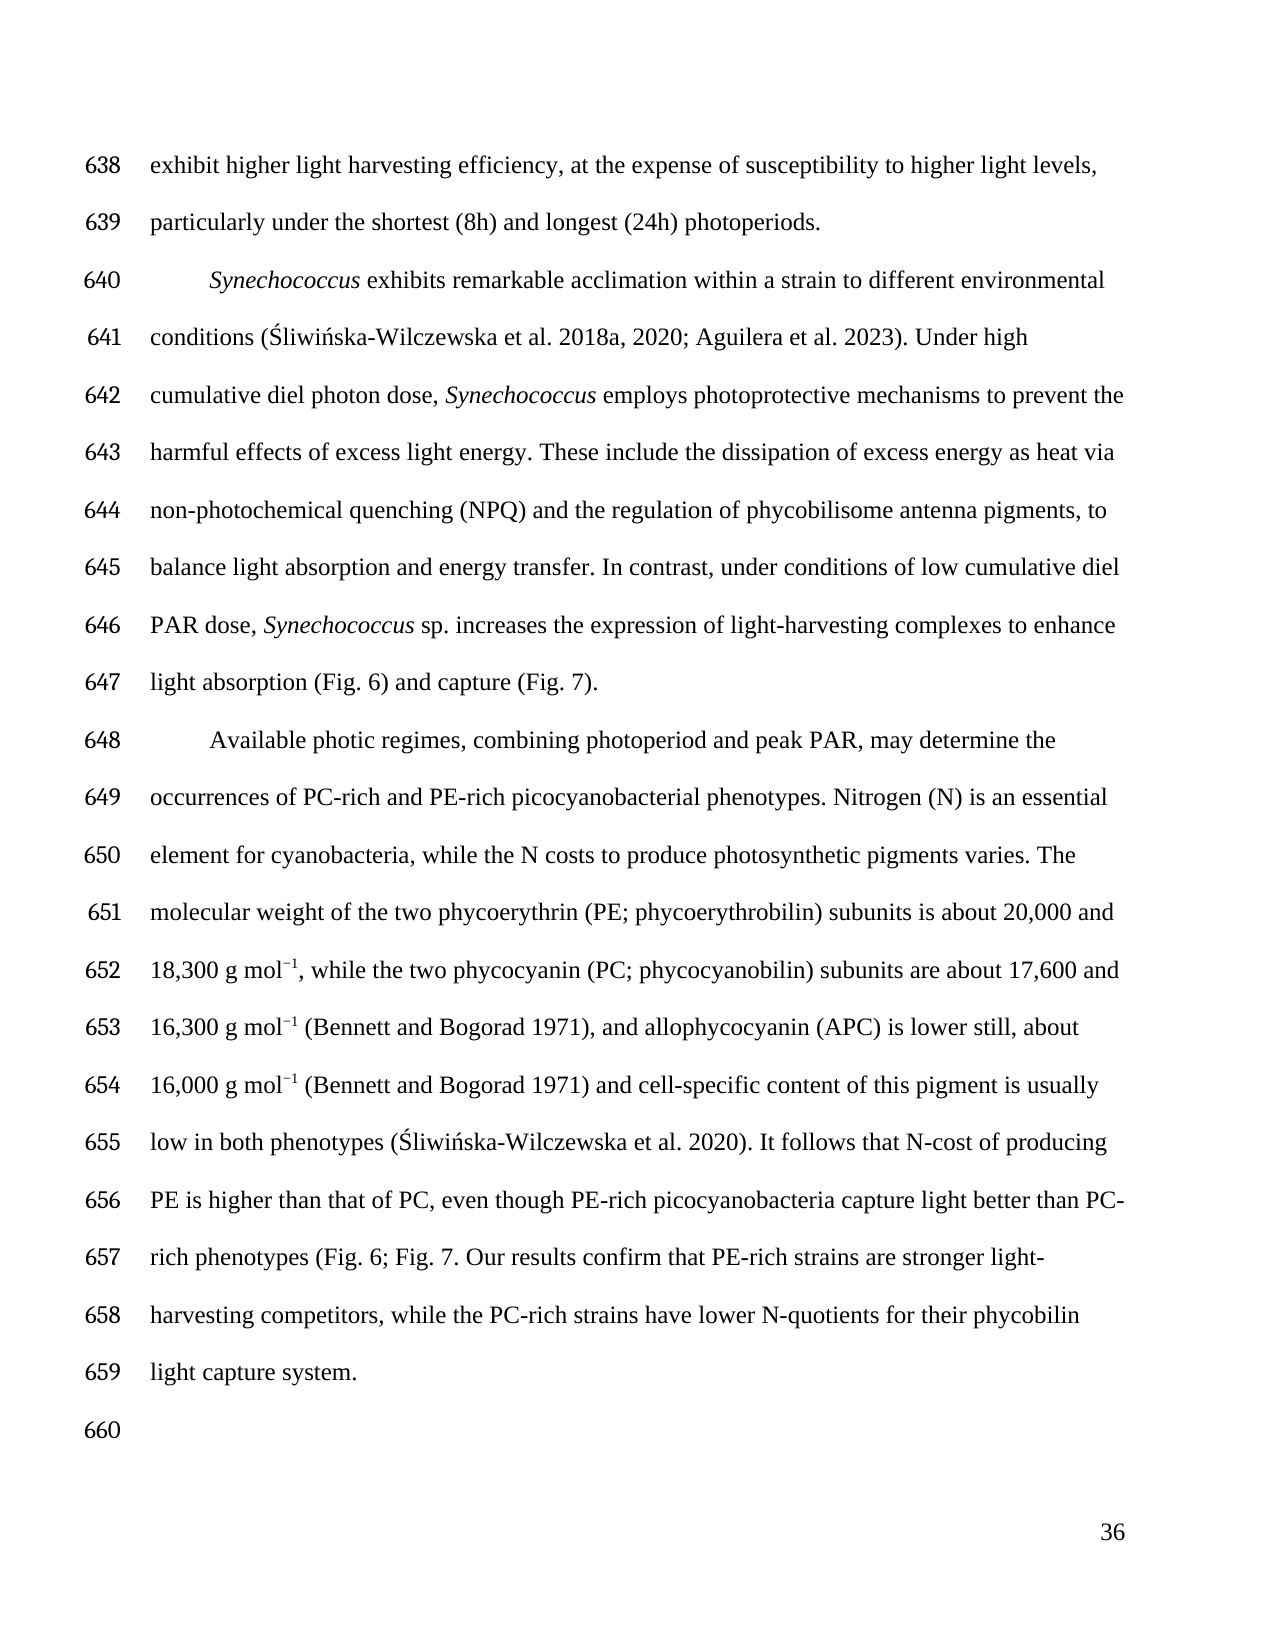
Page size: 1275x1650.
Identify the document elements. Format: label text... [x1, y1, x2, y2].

text Available photic regimes, combining photoperiod and peak PAR, may determine the occurrences of PC-rich and PE-rich picocyanobacterial phenotypes. Nitrogen (N) is an essential element for cyanobacteria, while the N costs to produce photosynthetic pigments varies. The molecular weight of the two phycoerythrin (PE; phycoerythrobilin) subunits is about 20,000 and 18,300 g mol−1, while the two phycocyanin (PC; phycocyanobilin) subunits are about 17,600 and 16,300 g mol−1 (Bennett and Bogorad 1971), and allophycocyanin (APC) is lower still, about 16,000 g mol−1 (Bennett and Bogorad 1971) and cell-specific content of this pigment is usually low in both phenotypes (Śliwińska-Wilczewska et al. 2020). It follows that N-cost of producing PE is higher than that of PC, even though PE-rich picocyanobacteria capture light better than PC-rich phenotypes (Fig. 6; Fig. 7. Our results confirm that PE-rich strains are stronger light-harvesting competitors, while the PC-rich strains have lower N-quotients for their phycobilin light capture system. [150, 725, 1125, 1386]
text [150, 150, 1125, 236]
text Synechococcus exhibits remarkable acclimation within a strain to different environmental conditions (Śliwińska-Wilczewska et al. 2018a, 2020; Aguilera et al. 2023). Under high cumulative diel photon dose, Synechococcus employs photoprotective mechanisms to prevent the harmful effects of excess light energy. These include the dissipation of excess energy as heat via non-photochemical quenching (NPQ) and the regulation of phycobilisome antenna pigments, to balance light absorption and energy transfer. In contrast, under conditions of low cumulative diel PAR dose, Synechococcus sp. increases the expression of light-harvesting complexes to enhance light absorption (Fig. 6) and capture (Fig. 7). [150, 265, 1125, 696]
